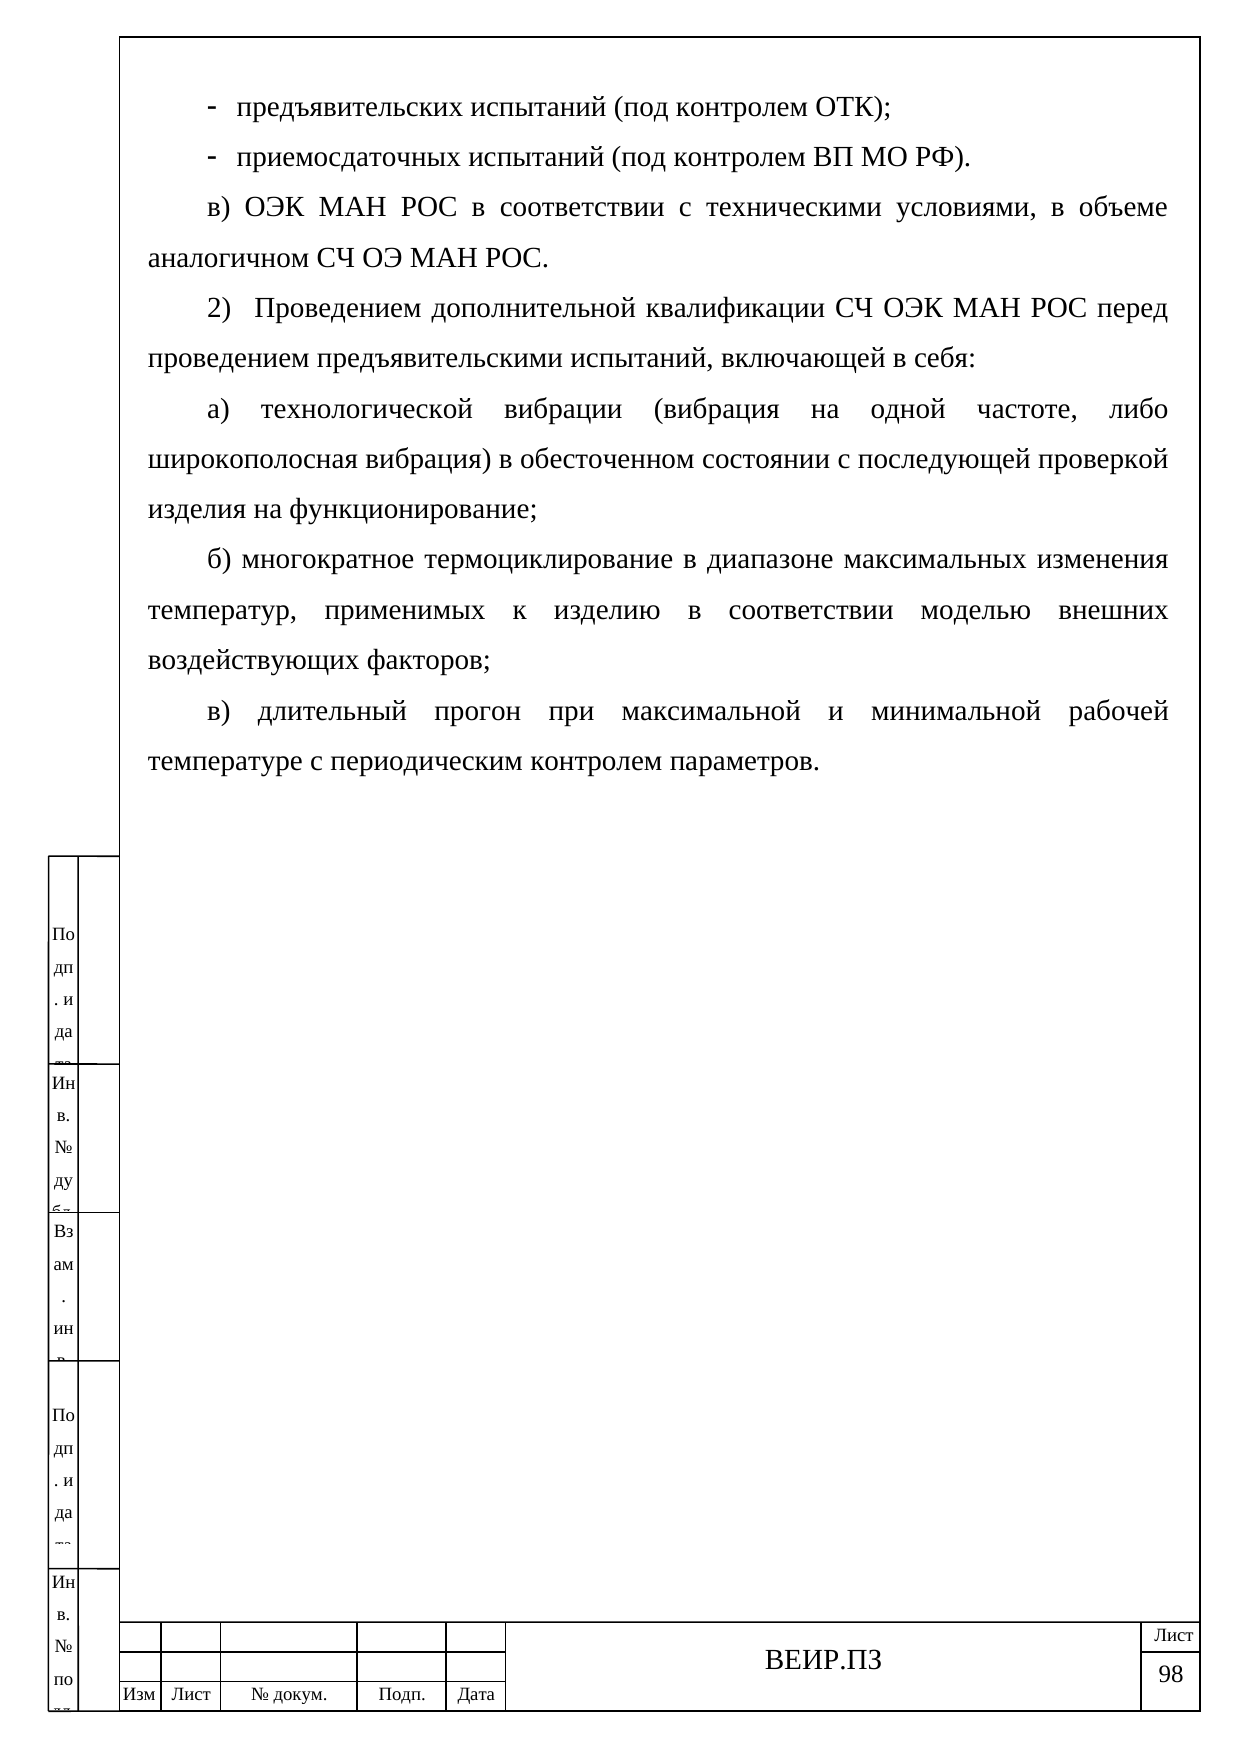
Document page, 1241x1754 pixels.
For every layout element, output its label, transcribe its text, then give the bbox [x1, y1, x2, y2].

text приемосдаточных испытаний (под контролем ВП МО РФ). [148, 139, 1169, 173]
text в) длительный прогон при максимальной и минимальной рабочей температуре с периодическим контролем параметров. [148, 693, 1169, 776]
text предъявительских испытаний (под контролем ОТК); [148, 89, 1169, 122]
text в) ОЭК МАН РОС в соответствии с техническими условиями, в объеме аналогичном СЧ ОЭ МАН РОС. [148, 189, 1169, 273]
text Проведением дополнительной квалификации СЧ ОЭК МАН РОС перед проведением предъявительскими испытаний, включающей в себя: [148, 290, 1169, 374]
text а) технологической вибрации (вибрация на одной частоте, либо широкополосная вибрация) в обесточенном состоянии с последующей проверкой изделия на функционирование; [148, 391, 1169, 525]
text б) многократное термоциклирование в диапазоне максимальных изменения температур, применимых к изделию в соответствии моделью внешних воздействующих факторов; [148, 542, 1169, 676]
